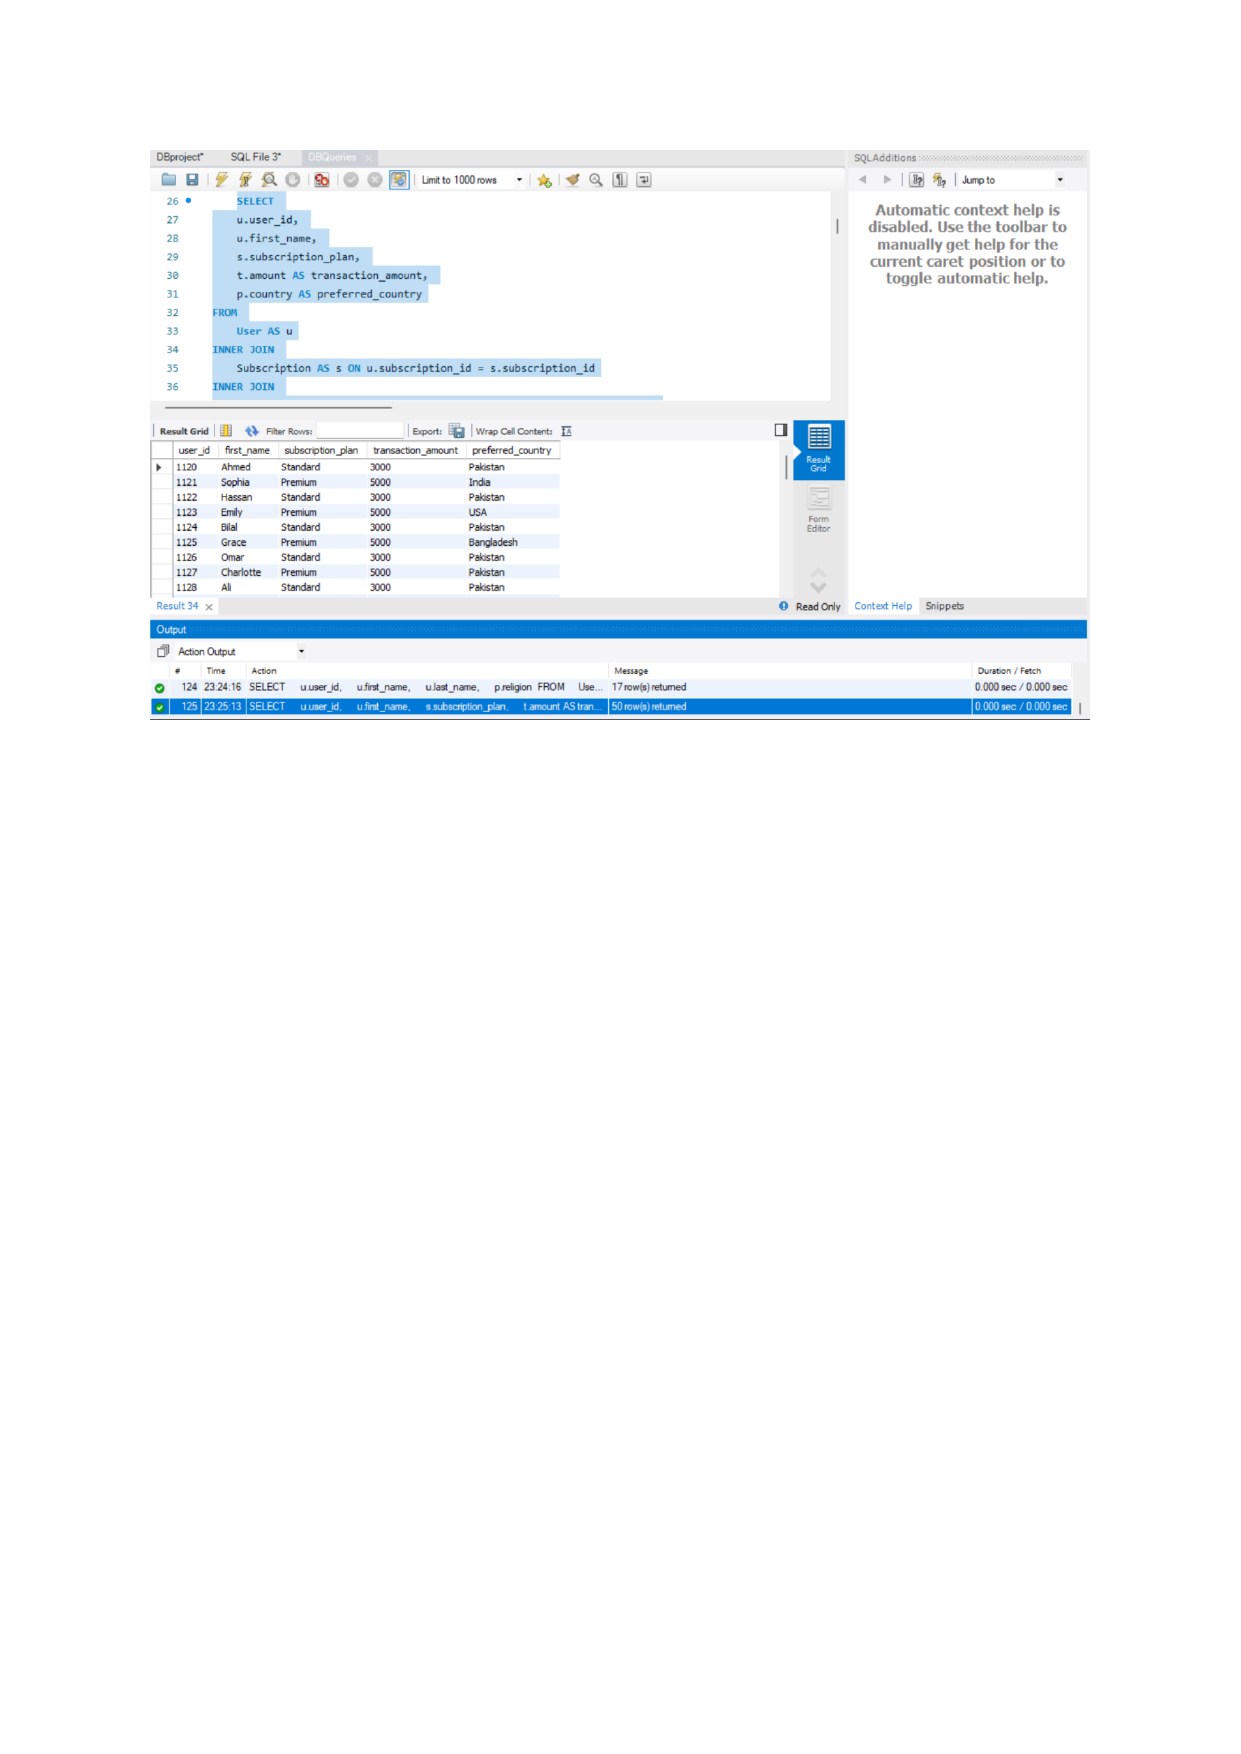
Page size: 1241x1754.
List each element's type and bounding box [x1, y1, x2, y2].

picture [150, 150, 1091, 720]
